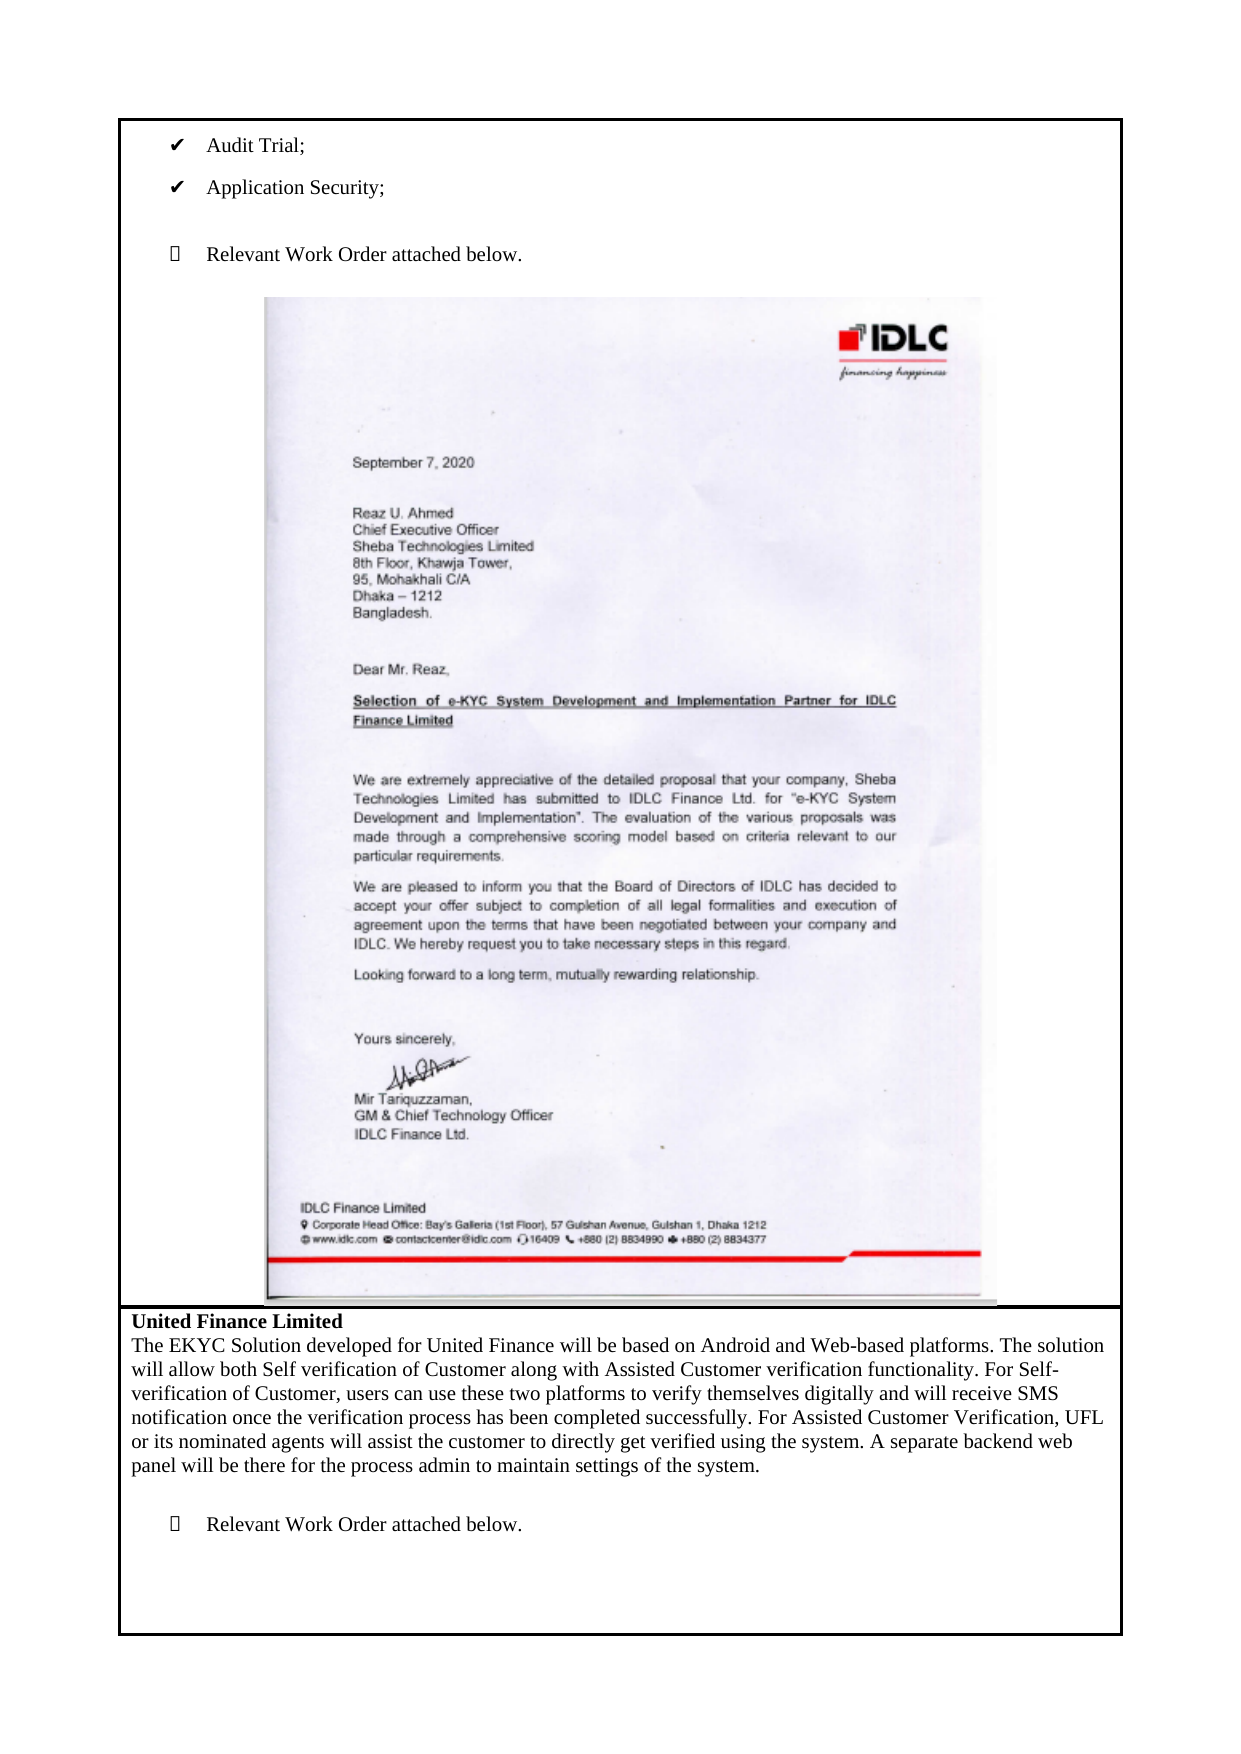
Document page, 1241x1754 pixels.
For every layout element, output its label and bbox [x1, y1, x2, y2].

picture [264, 297, 998, 1306]
table_cell [121, 121, 1120, 1305]
table_cell [121, 1309, 1120, 1633]
